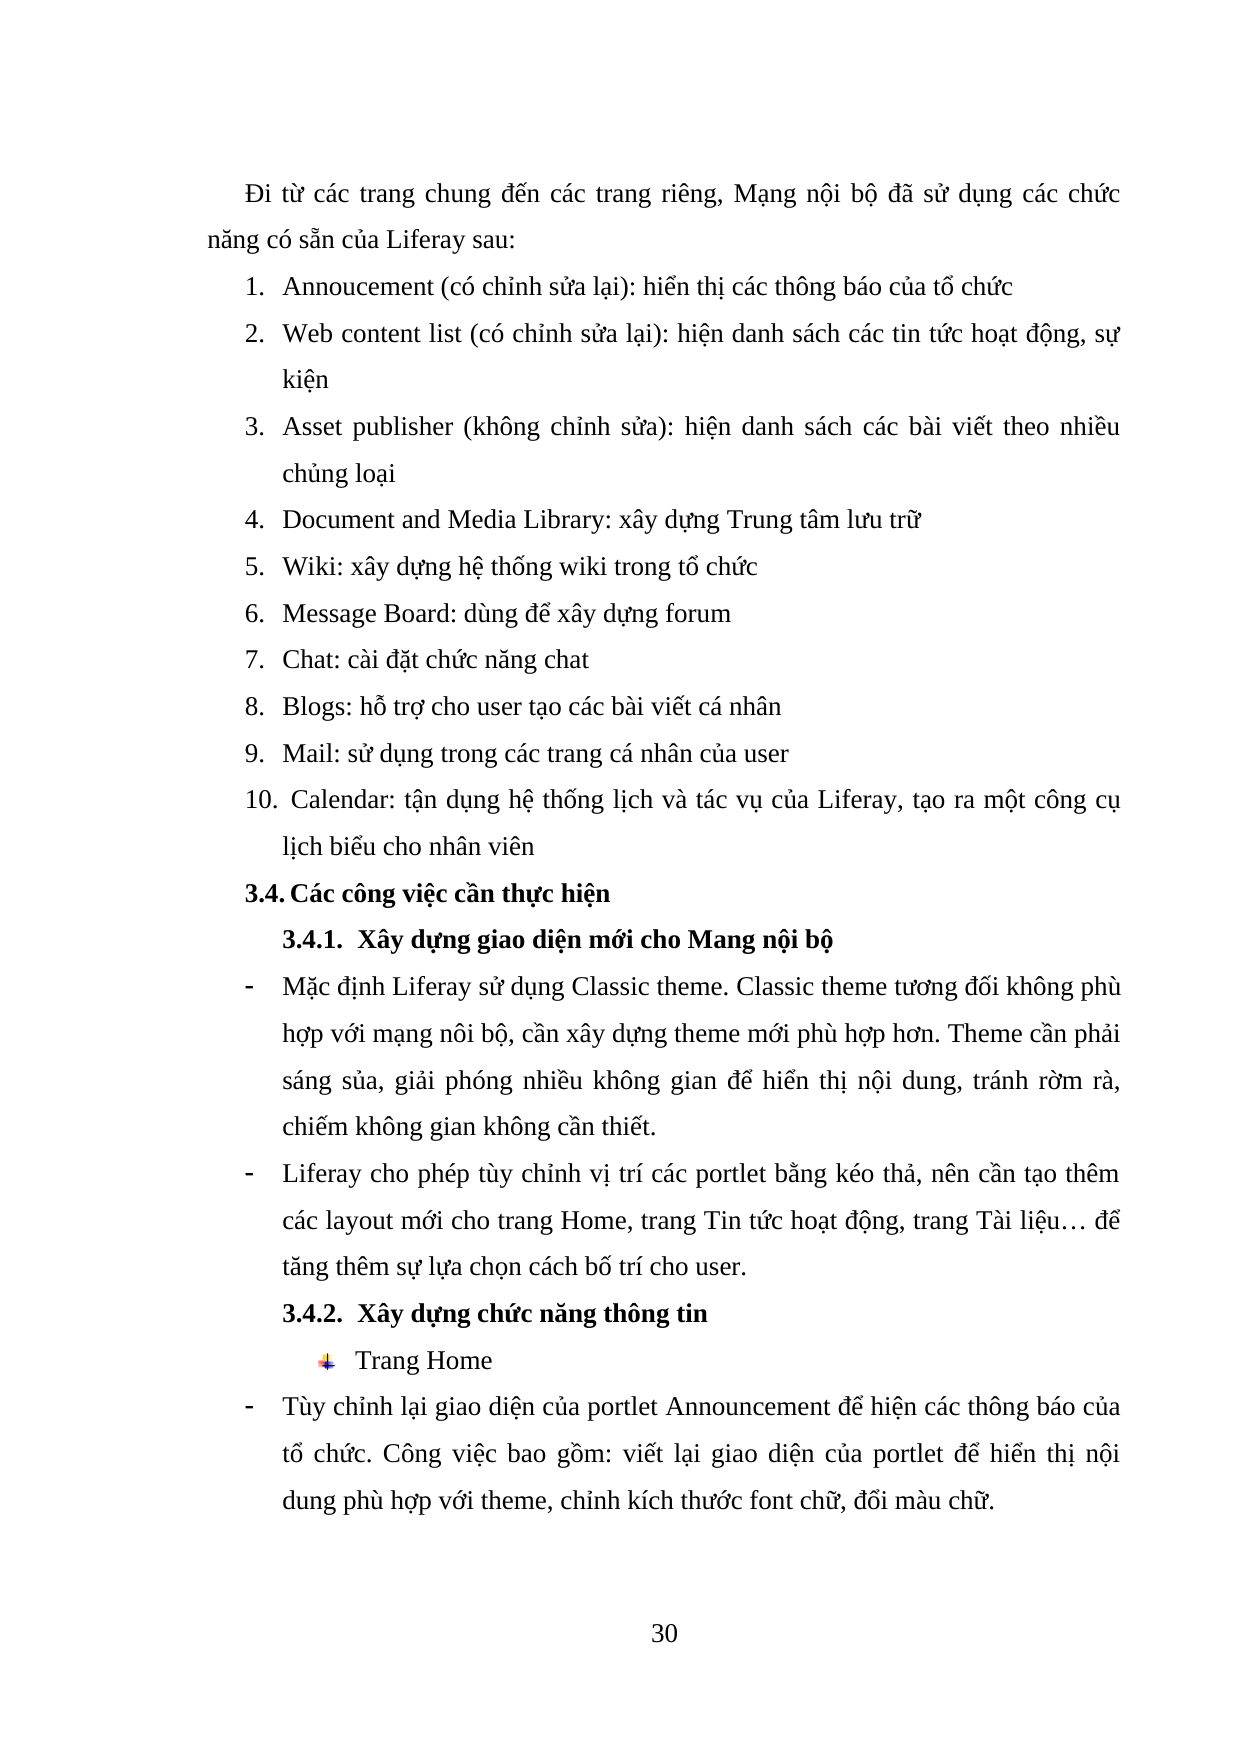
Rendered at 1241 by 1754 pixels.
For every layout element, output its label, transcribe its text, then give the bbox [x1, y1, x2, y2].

list Document and Media Library: xây dựng Trung tâm lưu trữ [244, 504, 1122, 535]
list Mail: sử dụng trong các trang cá nhân của user [244, 737, 1122, 768]
list Web content list (có chỉnh sửa lại): hiện danh sách các tin tức hoạt động, sự kiện [244, 317, 1122, 395]
list Mặc định Liferay sử dụng Classic theme. Classic theme tương đối không phù hợp với mạng nôi bộ, cần xây dựng theme mới phù hợp hơn. Theme cần phải sáng sủa, giải phóng nhiều không gian để hiển thị nội dung, tránh rờm rà, chiếm không gian không cần thiết. [244, 970, 1122, 1142]
list Tùy chỉnh lại giao diện của portlet Announcement để hiện các thông báo của tổ chức. Công việc bao gồm: viết lại giao diện của portlet để hiển thị nội dung phù hợp với theme, chỉnh kích thước font chữ, đổi màu chữ. [244, 1391, 1122, 1515]
list Message Board: dùng để xây dựng forum [244, 597, 1122, 628]
list Blogs: hỗ trợ cho user tạo các bài viết cá nhân [244, 690, 1122, 721]
subtitle Xây dựng giao diện mới cho Mang nội bộ [282, 924, 1122, 955]
subtitle Xây dựng chức năng thông tin [282, 1297, 1122, 1328]
list Wiki: xây dựng hệ thống wiki trong tổ chức [244, 550, 1122, 581]
list Trang Home [317, 1344, 1122, 1375]
list Liferay cho phép tùy chỉnh vị trí các portlet bằng kéo thả, nên cần tạo thêm các layout mới cho trang Home, trang Tin tức hoạt động, trang Tài liệu… để tăng thêm sự lựa chọn cách bố trí cho user. [244, 1157, 1122, 1282]
list Annoucement (có chỉnh sửa lại): hiển thị các thông báo của tổ chức [244, 270, 1122, 301]
picture [318, 1352, 335, 1370]
list Asset publisher (không chỉnh sửa): hiện danh sách các bài viết theo nhiều chủng loại [244, 410, 1122, 488]
subtitle Các công việc cần thực hiện [244, 877, 1122, 908]
list Calendar: tận dụng hệ thống lịch và tác vụ của Liferay, tạo ra một công cụ lịch biểu cho nhân viên [244, 784, 1122, 861]
text Đi từ các trang chung đến các trang riêng, Mạng nội bộ đã sử dụng các chức năng có sẵn của Liferay sau: [207, 177, 1122, 255]
list Chat: cài đặt chức năng chat [244, 644, 1122, 675]
